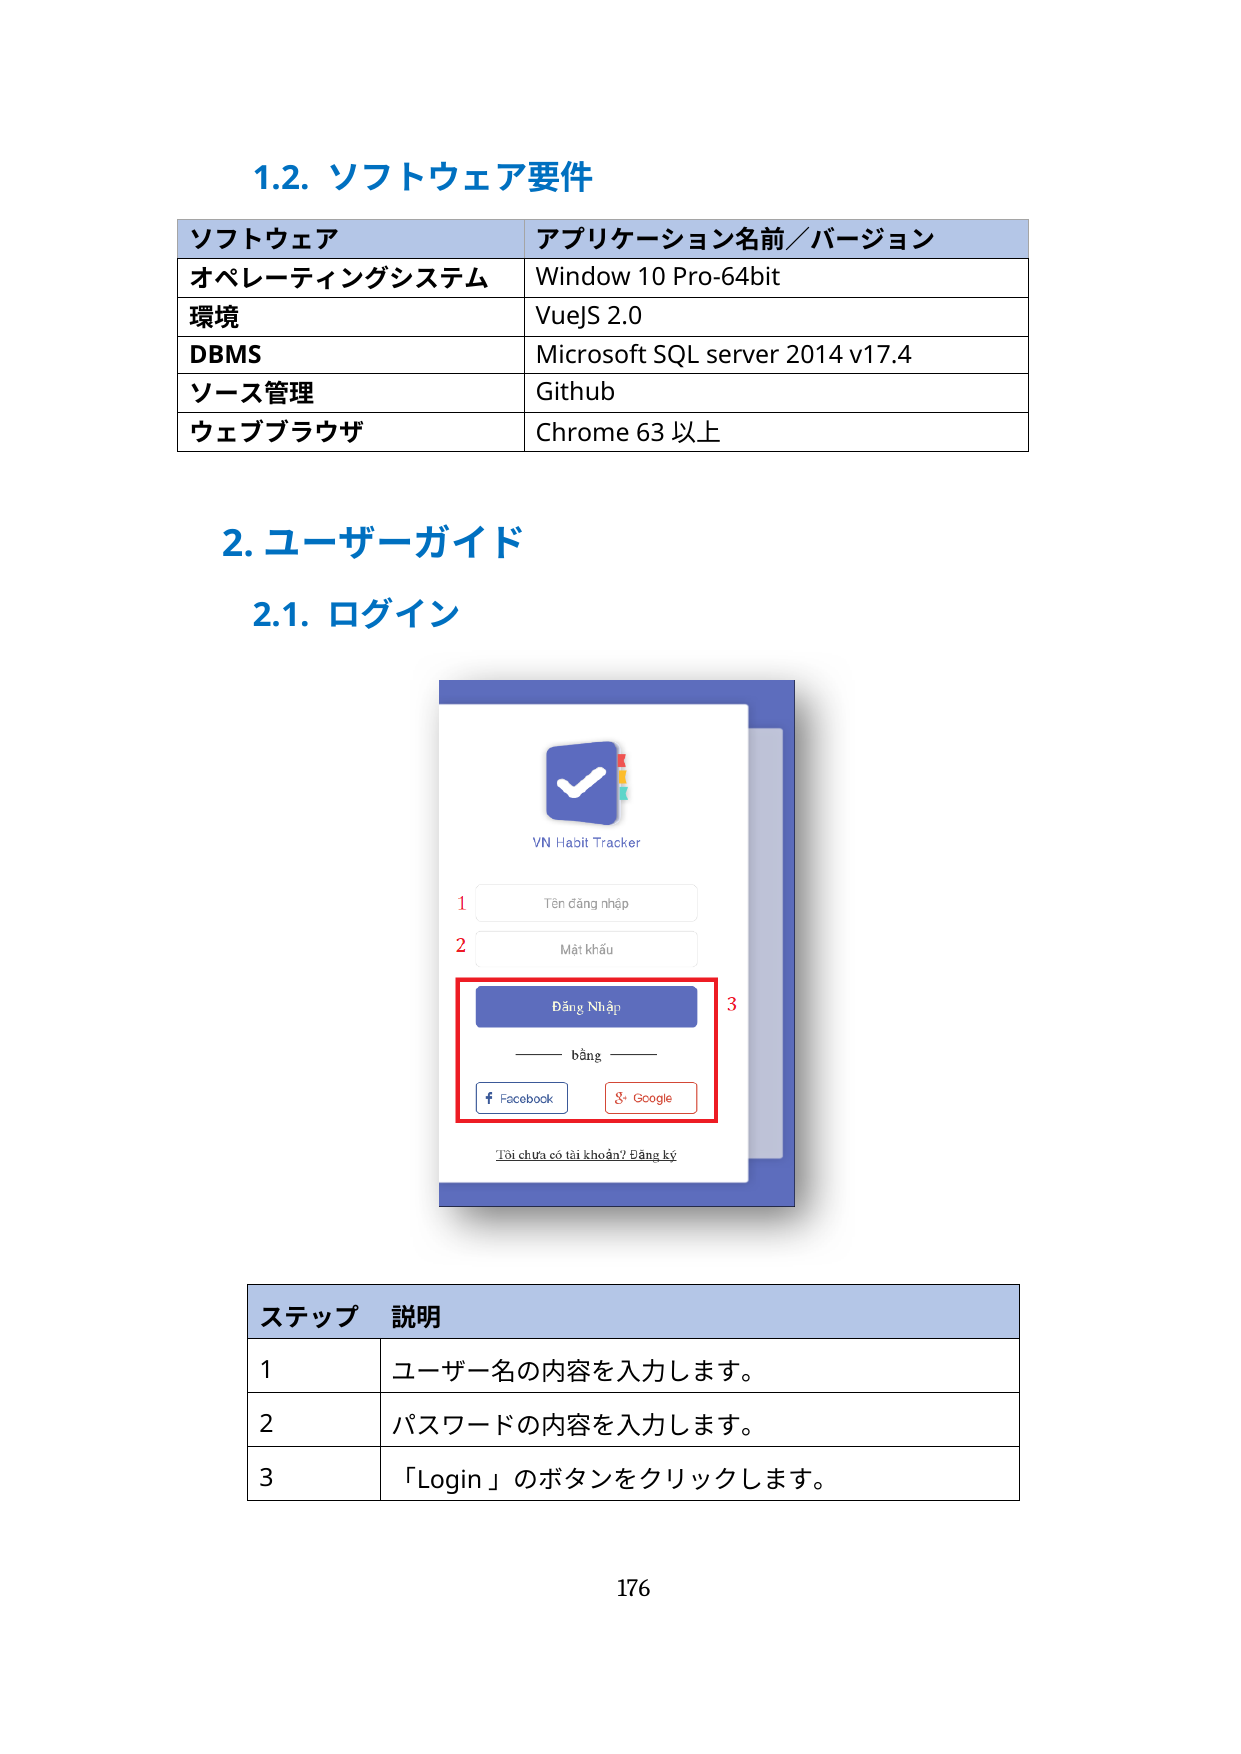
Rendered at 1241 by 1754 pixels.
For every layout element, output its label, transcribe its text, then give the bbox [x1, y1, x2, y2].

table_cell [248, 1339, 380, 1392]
list 2. ユーザーガイド [222, 513, 1090, 567]
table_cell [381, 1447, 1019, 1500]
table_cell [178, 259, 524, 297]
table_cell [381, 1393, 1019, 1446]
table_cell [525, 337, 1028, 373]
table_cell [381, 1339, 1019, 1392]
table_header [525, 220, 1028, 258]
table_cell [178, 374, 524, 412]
list ログイン [252, 588, 1090, 636]
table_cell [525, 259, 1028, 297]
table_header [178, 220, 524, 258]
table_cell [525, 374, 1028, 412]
list ソフトウェア要件 [252, 151, 1090, 199]
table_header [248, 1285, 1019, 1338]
picture [439, 680, 795, 1207]
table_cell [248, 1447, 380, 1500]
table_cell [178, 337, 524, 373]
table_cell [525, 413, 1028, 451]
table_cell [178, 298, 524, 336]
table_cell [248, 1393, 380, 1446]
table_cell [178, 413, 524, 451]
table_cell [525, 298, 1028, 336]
